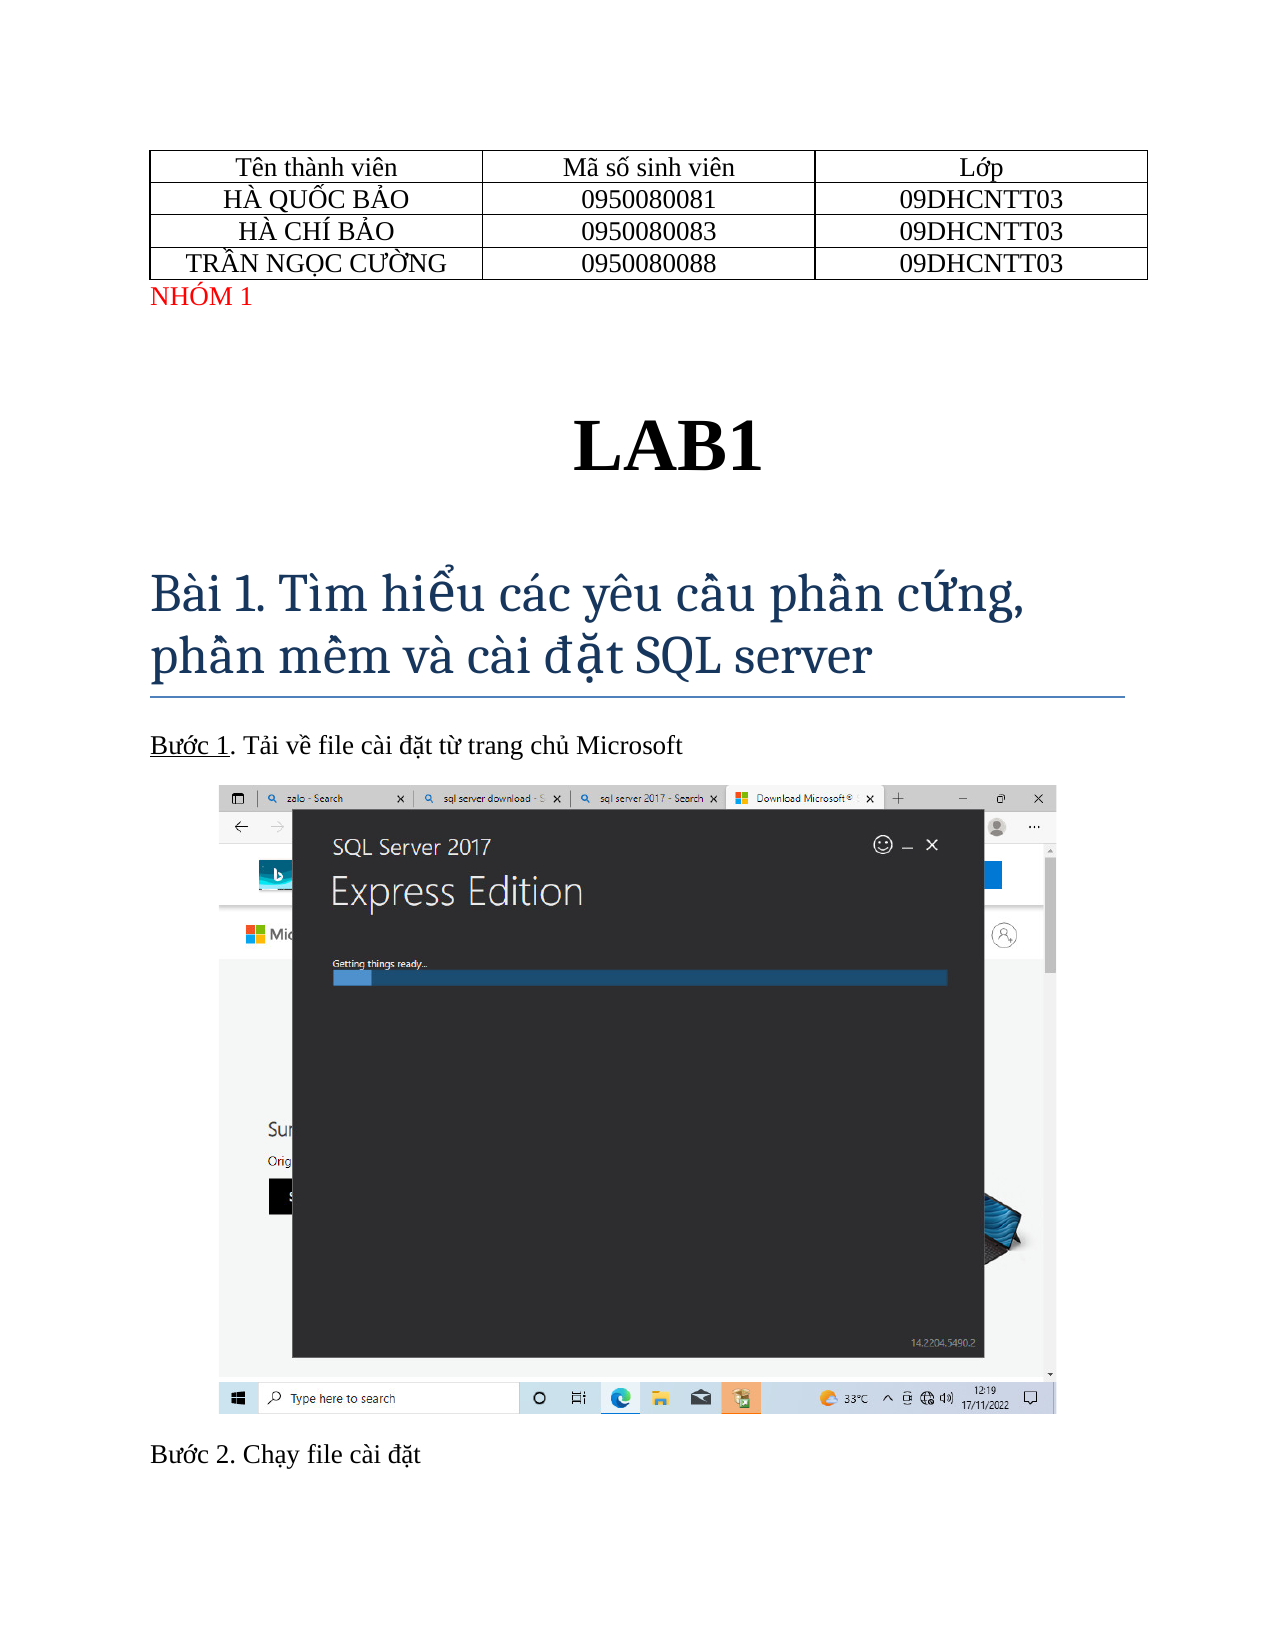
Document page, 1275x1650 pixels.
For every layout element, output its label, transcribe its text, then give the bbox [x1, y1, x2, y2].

table_header Tên thành viên [151, 151, 482, 182]
picture [218, 785, 1057, 1414]
table_cell 0950080081 [483, 183, 814, 214]
title Bài 1. Tìm hiểu các yêu cầu phần cứng, phần mềm và cài đặt SQL server [150, 563, 1125, 696]
text Bước 2. Chạy file cài đặt [150, 1438, 1125, 1470]
table_cell 0950080083 [483, 215, 814, 247]
table_cell 09DHCNTT03 [816, 248, 1147, 279]
table_header Lớp [816, 151, 1147, 182]
table_cell HÀ CHÍ BẢO [151, 215, 482, 247]
table_header Mã số sinh viên [483, 151, 814, 182]
table_cell 09DHCNTT03 [816, 215, 1147, 247]
table_cell HÀ QUỐC BẢO [151, 183, 482, 214]
table_cell 0950080088 [483, 248, 814, 279]
text NHÓM 1 [150, 280, 1125, 311]
text Bước 1. Tải về file cài đặt từ trang chủ Microsoft [150, 729, 1125, 760]
table_cell TRẦN NGỌC CƯỜNG [151, 248, 482, 279]
table_cell 09DHCNTT03 [816, 183, 1147, 214]
